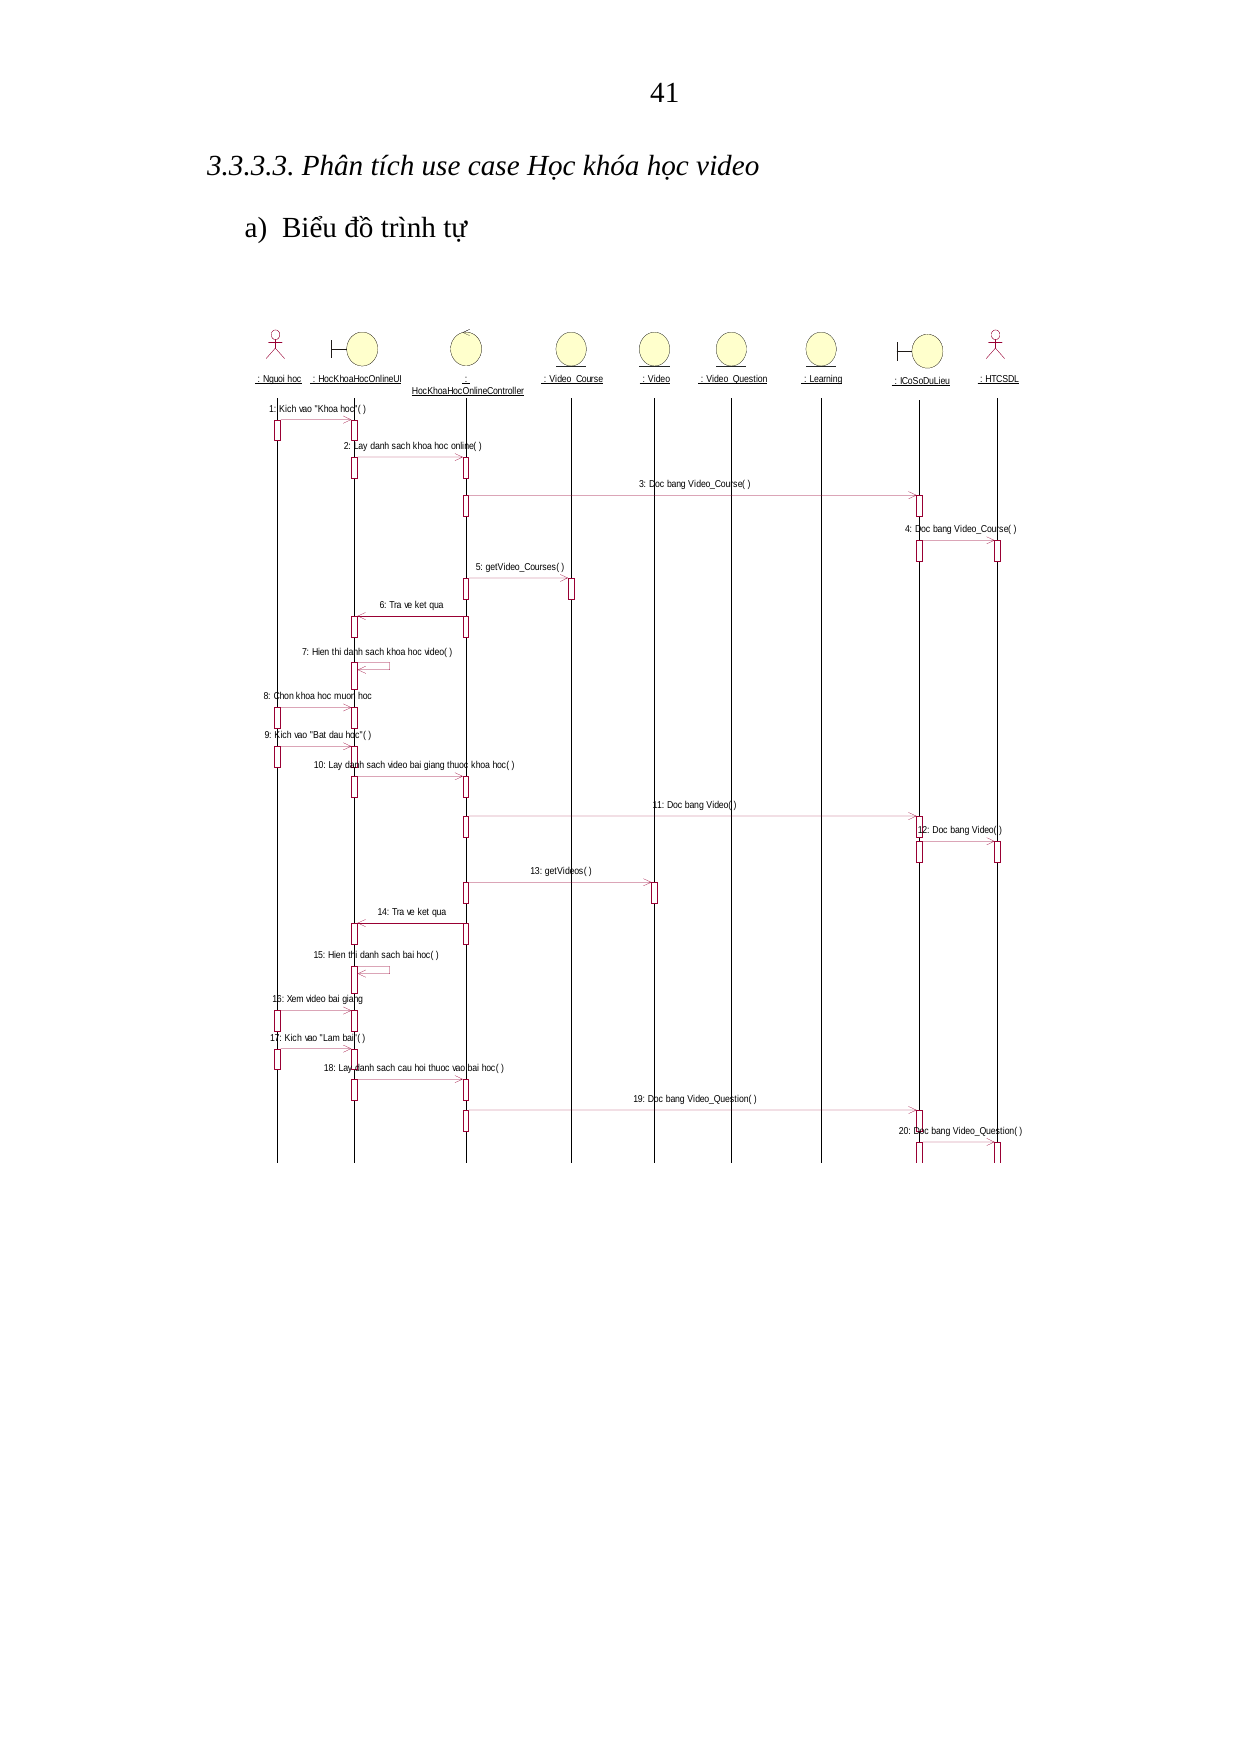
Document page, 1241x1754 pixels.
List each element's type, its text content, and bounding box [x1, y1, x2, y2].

list Biểu đồ trình tự [244, 211, 1122, 244]
subtitle Phân tích use case Học khóa học video [207, 148, 1122, 181]
